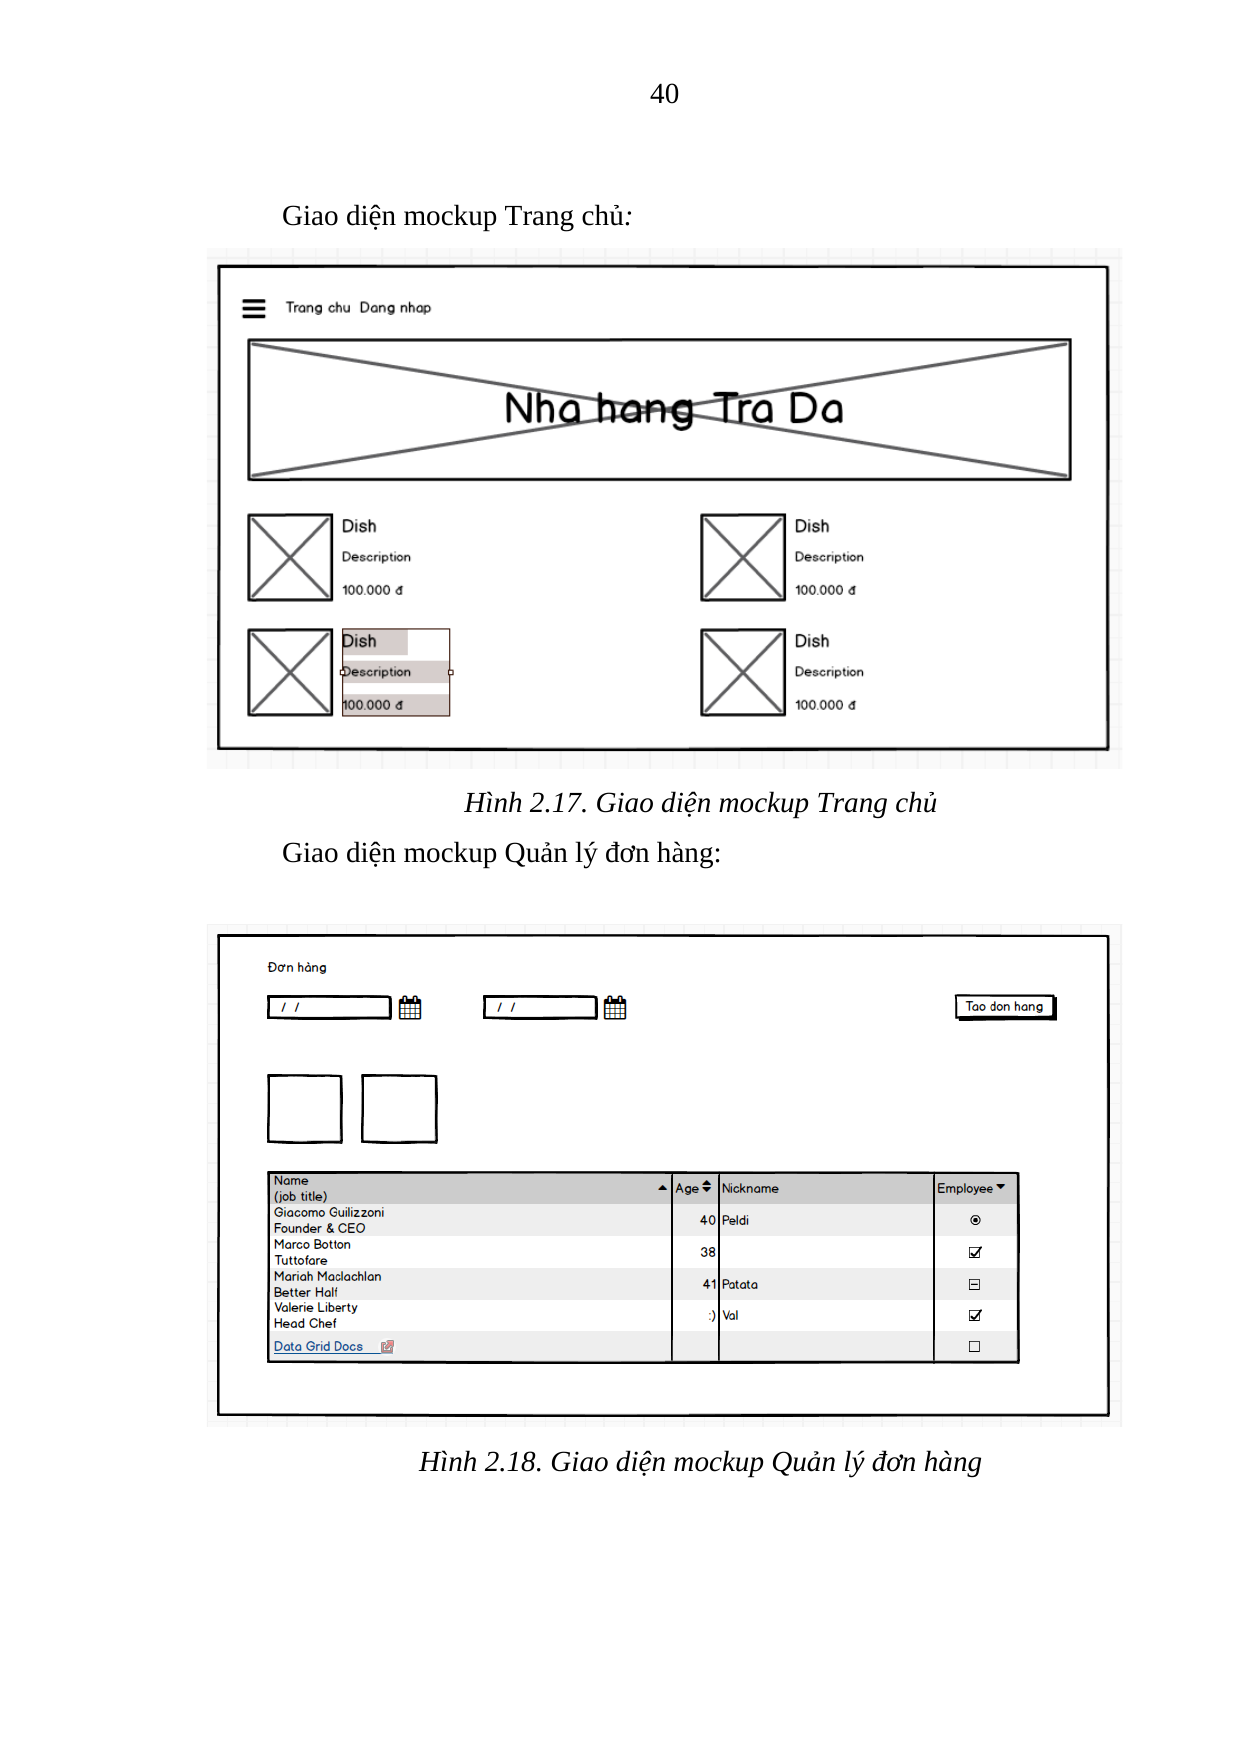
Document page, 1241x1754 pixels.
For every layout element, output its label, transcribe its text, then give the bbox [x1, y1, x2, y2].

text Hình 2.17. Giao diện mockup Trang chủ [207, 785, 1122, 819]
text Hình 2.18. Giao diện mockup Quản lý đơn hàng [207, 1444, 1122, 1477]
text Giao diện mockup Trang chủ: [207, 198, 1122, 248]
picture [206, 248, 1123, 769]
text Giao diện mockup Quản lý đơn hàng: [207, 836, 1122, 869]
picture [206, 924, 1123, 1427]
